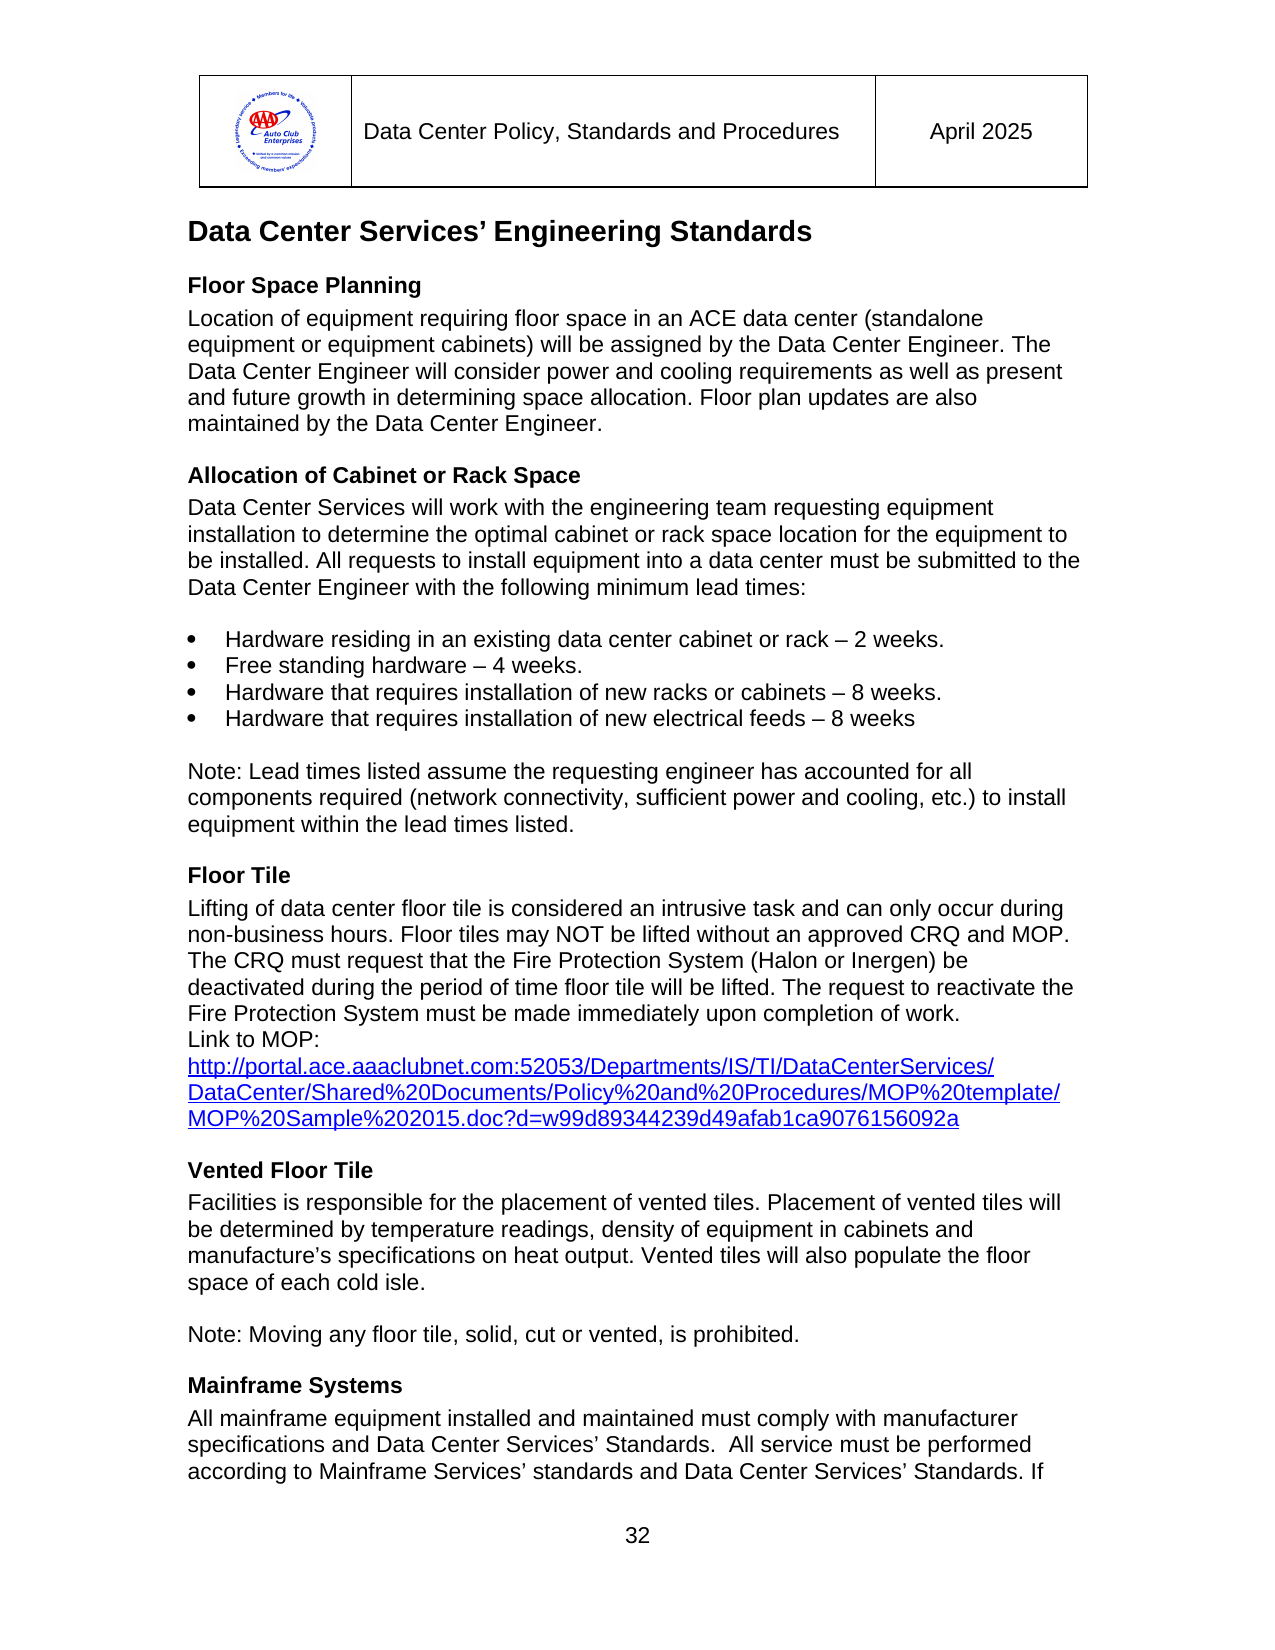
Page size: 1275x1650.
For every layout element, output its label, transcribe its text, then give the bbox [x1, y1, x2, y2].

text Hardware that requires installation of new racks or cabinets – 8 weeks. [187, 679, 1087, 705]
text Note: Moving any floor tile, solid, cut or vented, is prohibited. [187, 1321, 1087, 1347]
text Facilities is responsible for the placement of vented tiles. Placement of vented tiles will be determined by temperature readings, density of equipment in cabinets and manufacture’s specifications on heat output. Vented tiles will also populate the floor space of each cold isle. [187, 1189, 1087, 1295]
text Hardware that requires installation of new electrical feeds – 8 weeks [187, 705, 1087, 732]
subtitle Floor Tile [187, 862, 1087, 888]
text Lifting of data center floor tile is considered an intrusive task and can only occur during non-business hours. Floor tiles may NOT be lifted without an approved CRQ and MOP. The CRQ must request that the Fire Protection System (Halon or Inergen) be deactivated during the period of time floor tile will be lifted. The request to reactivate the Fire Protection System must be made immediately upon completion of work. [187, 894, 1087, 1026]
text Free standing hardware – 4 weeks. [187, 652, 1087, 679]
subtitle Data Center Services’ Engineering Standards [187, 214, 1087, 247]
text Location of equipment requiring floor space in an ACE data center (standalone equipment or equipment cabinets) will be assigned by the Data Center Engineer. The Data Center Engineer will consider power and cooling requirements as well as present and future growth in determining space allocation. Floor plan updates are also maintained by the Data Center Engineer. [187, 305, 1087, 437]
subtitle Mainframe Systems [187, 1372, 1087, 1399]
text Note: Lead times listed assume the requesting engineer has accounted for all components required (network connectivity, sufficient power and cooling, etc.) to install equipment within the lead times listed. [187, 758, 1087, 837]
subtitle Vented Floor Tile [187, 1157, 1087, 1183]
picture [234, 90, 317, 173]
text Hardware residing in an existing data center cabinet or rack – 2 weeks. [187, 626, 1087, 652]
text Link to MOP: http://portal.ace.aaaclubnet.com:52053/Departments/IS/TI/DataCenterServices/DataCenter/Shared%20Documents/Policy%20and%20Procedures/MOP%20template/MOP%20Sample%202015.doc?d=w99d89344239d49afab1ca9076156092a [187, 1026, 1087, 1132]
subtitle Floor Space Planning [187, 272, 1087, 299]
subtitle Allocation of Cabinet or Rack Space [187, 462, 1087, 488]
